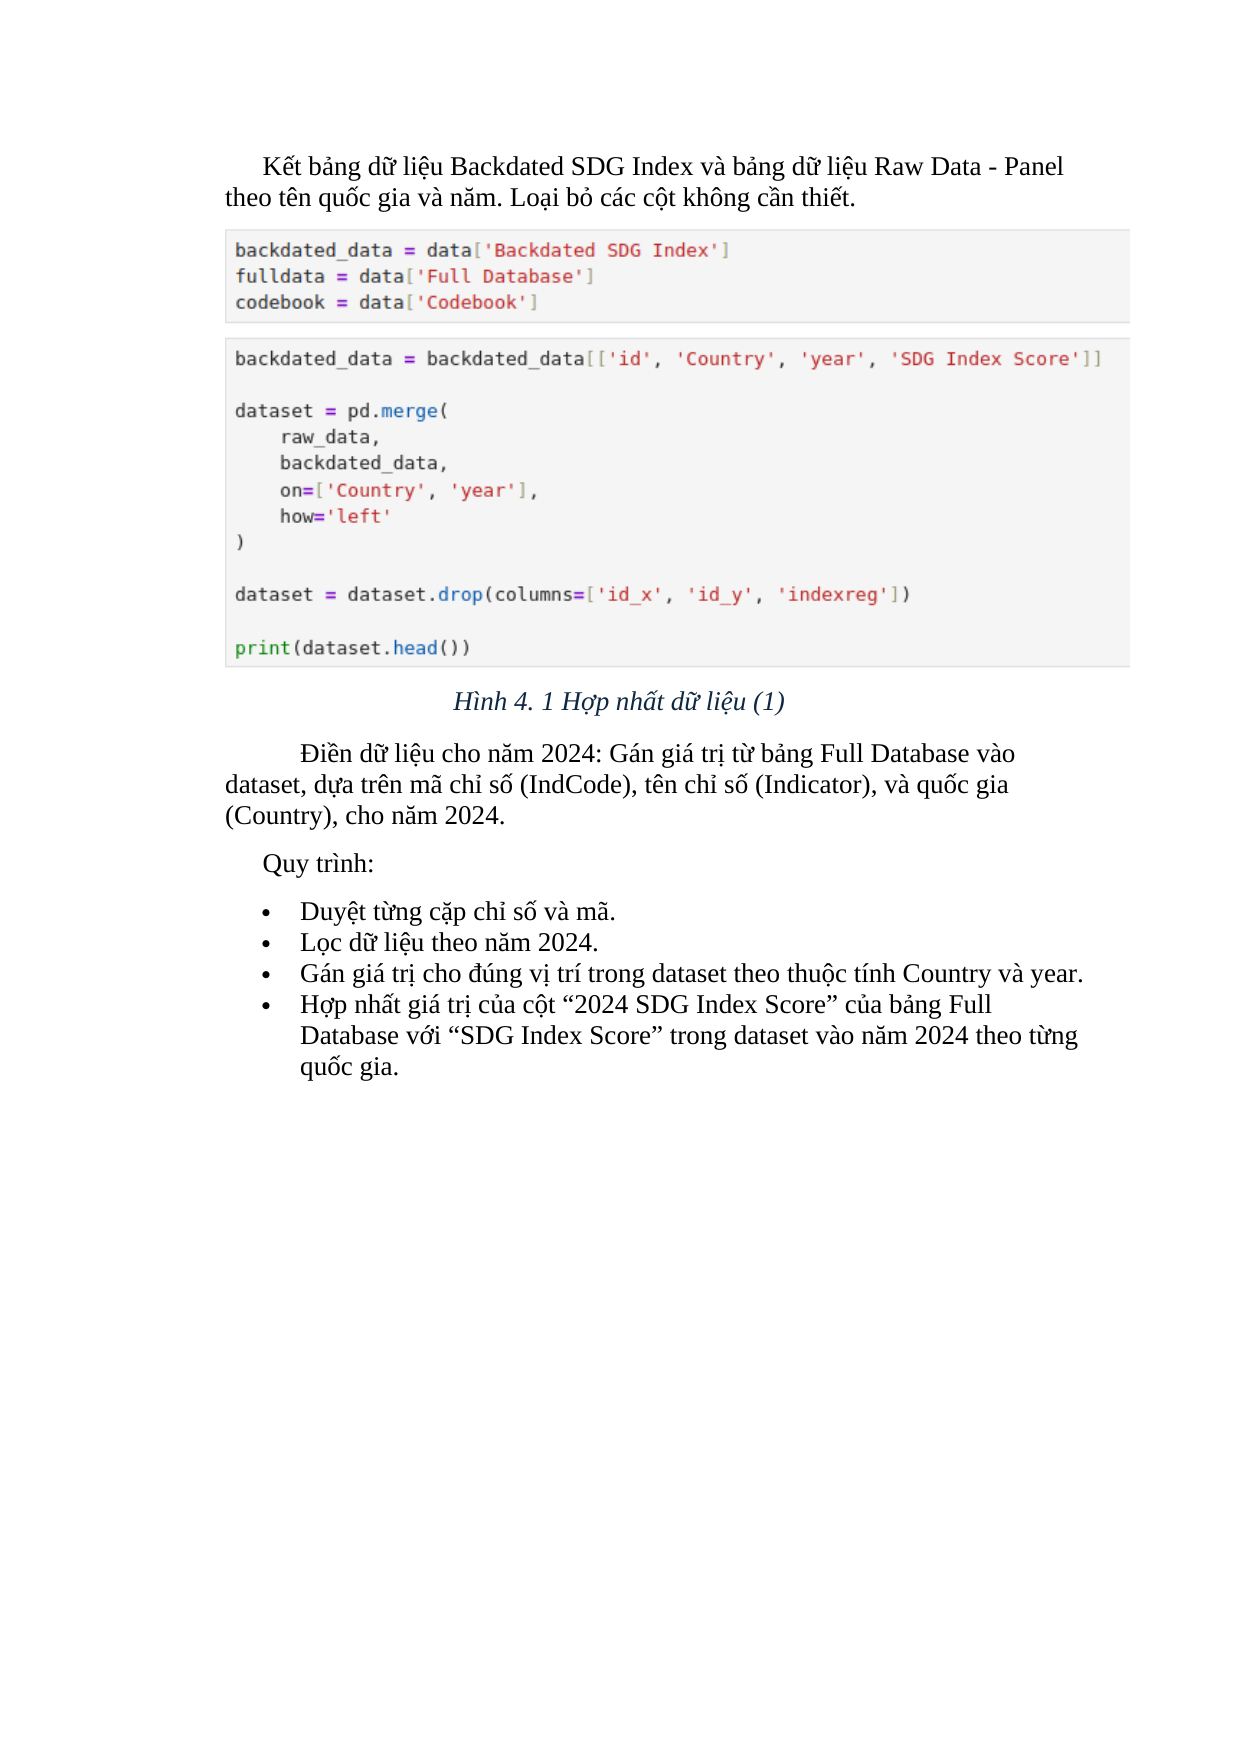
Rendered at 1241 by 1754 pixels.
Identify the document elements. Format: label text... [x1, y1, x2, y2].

list Gán giá trị cho đúng vị trí trong dataset theo thuộc tính Country và year. [262, 957, 1090, 988]
list Lọc dữ liệu theo năm 2024. [262, 926, 1090, 957]
list Hợp nhất giá trị của cột “2024 SDG Index Score” của bảng Full Database với “SDG Index Score” trong dataset vào năm 2024 theo từng quốc gia. [262, 988, 1090, 1082]
text Quy trình: [225, 847, 1090, 878]
list Duyệt từng cặp chỉ số và mã. [262, 895, 1090, 926]
text Kết bảng dữ liệu Backdated SDG Index và bảng dữ liệu Raw Data - Panel theo tên quốc gia và năm. Loại bỏ các cột không cần thiết. [225, 150, 1090, 212]
text Điền dữ liệu cho năm 2024: Gán giá trị từ bảng Full Database vào dataset, dựa trên mã chỉ số (IndCode), tên chỉ số (Indicator), và quốc gia (Country), cho năm 2024. [225, 737, 1090, 830]
picture [225, 228, 1131, 669]
text Hình 4. 1 Hợp nhất dữ liệu (1) [150, 685, 1090, 716]
